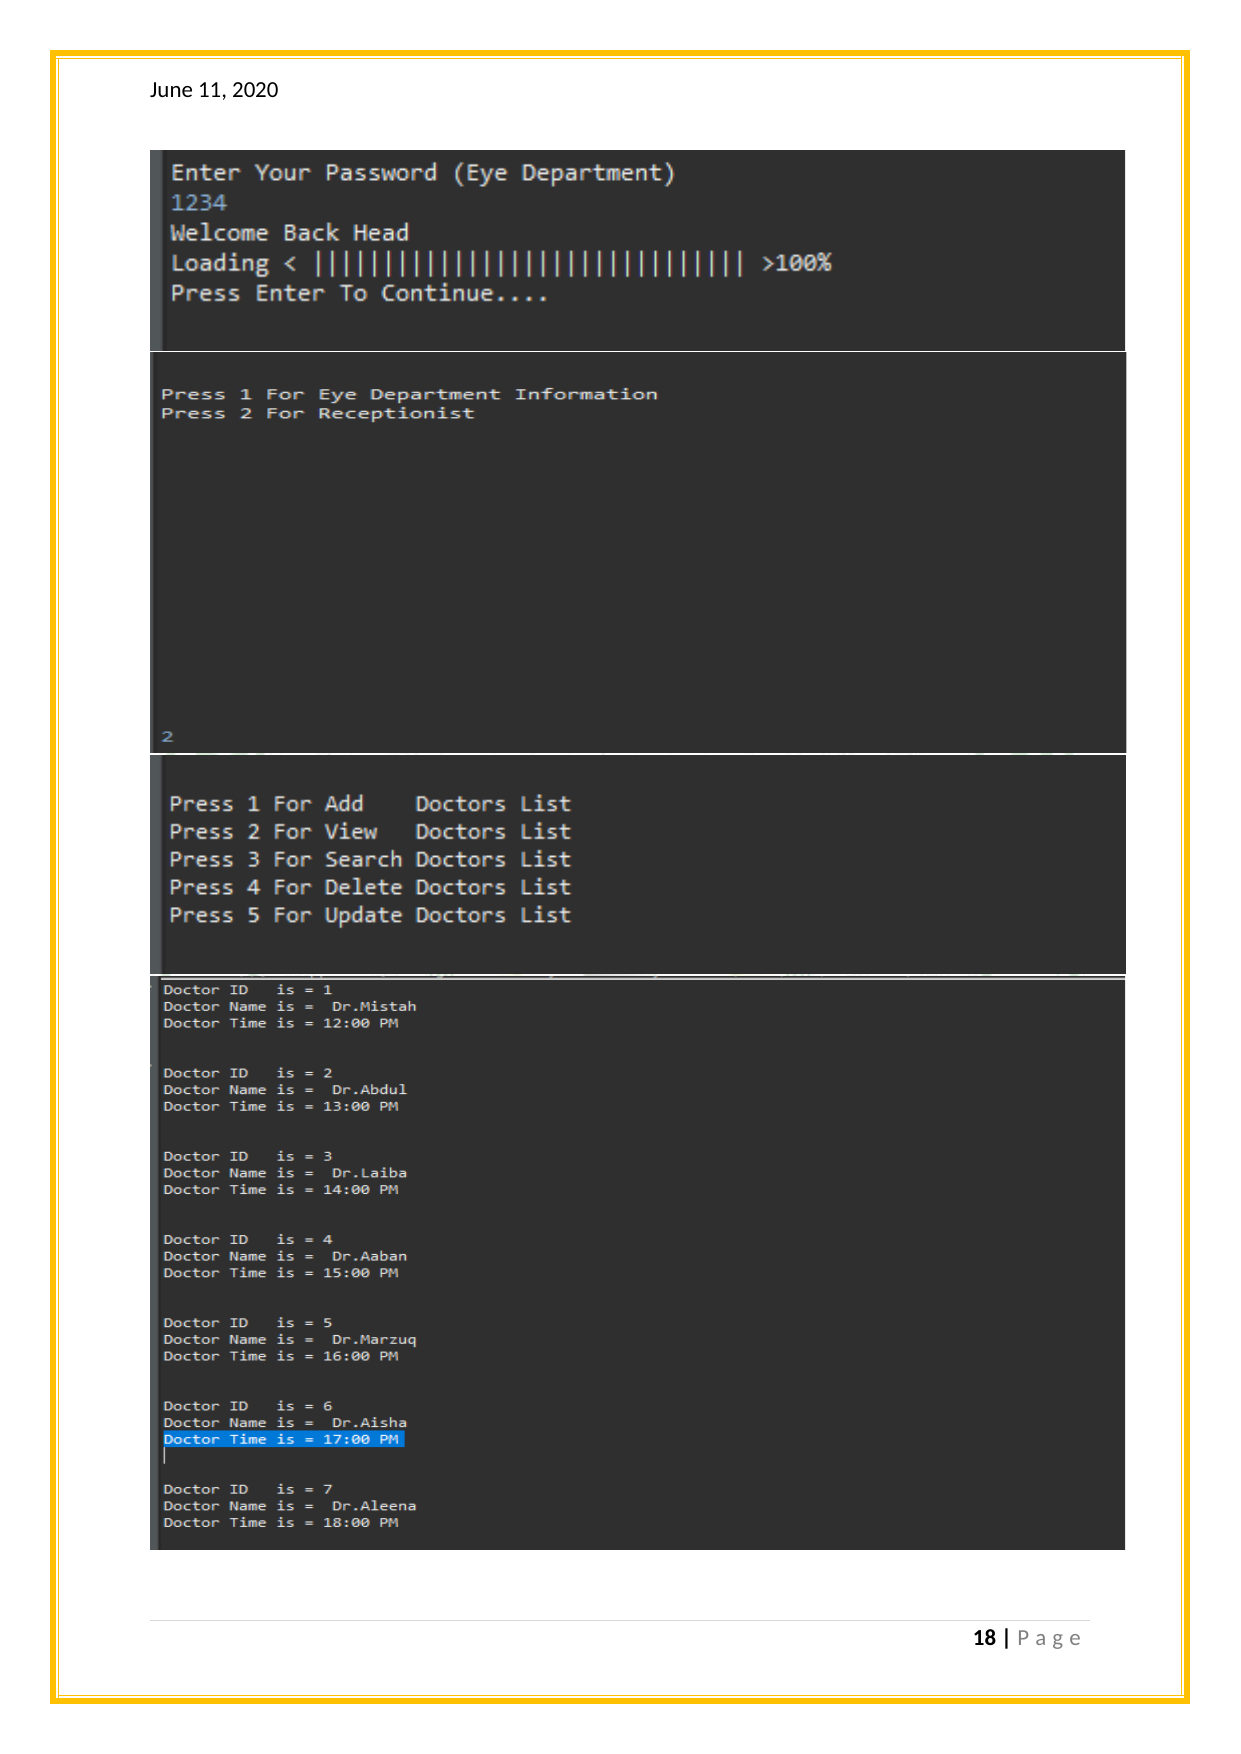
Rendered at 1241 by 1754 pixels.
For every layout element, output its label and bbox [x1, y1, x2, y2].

picture [150, 976, 1125, 1550]
picture [150, 755, 1126, 974]
picture [150, 150, 1125, 351]
picture [150, 352, 1127, 753]
